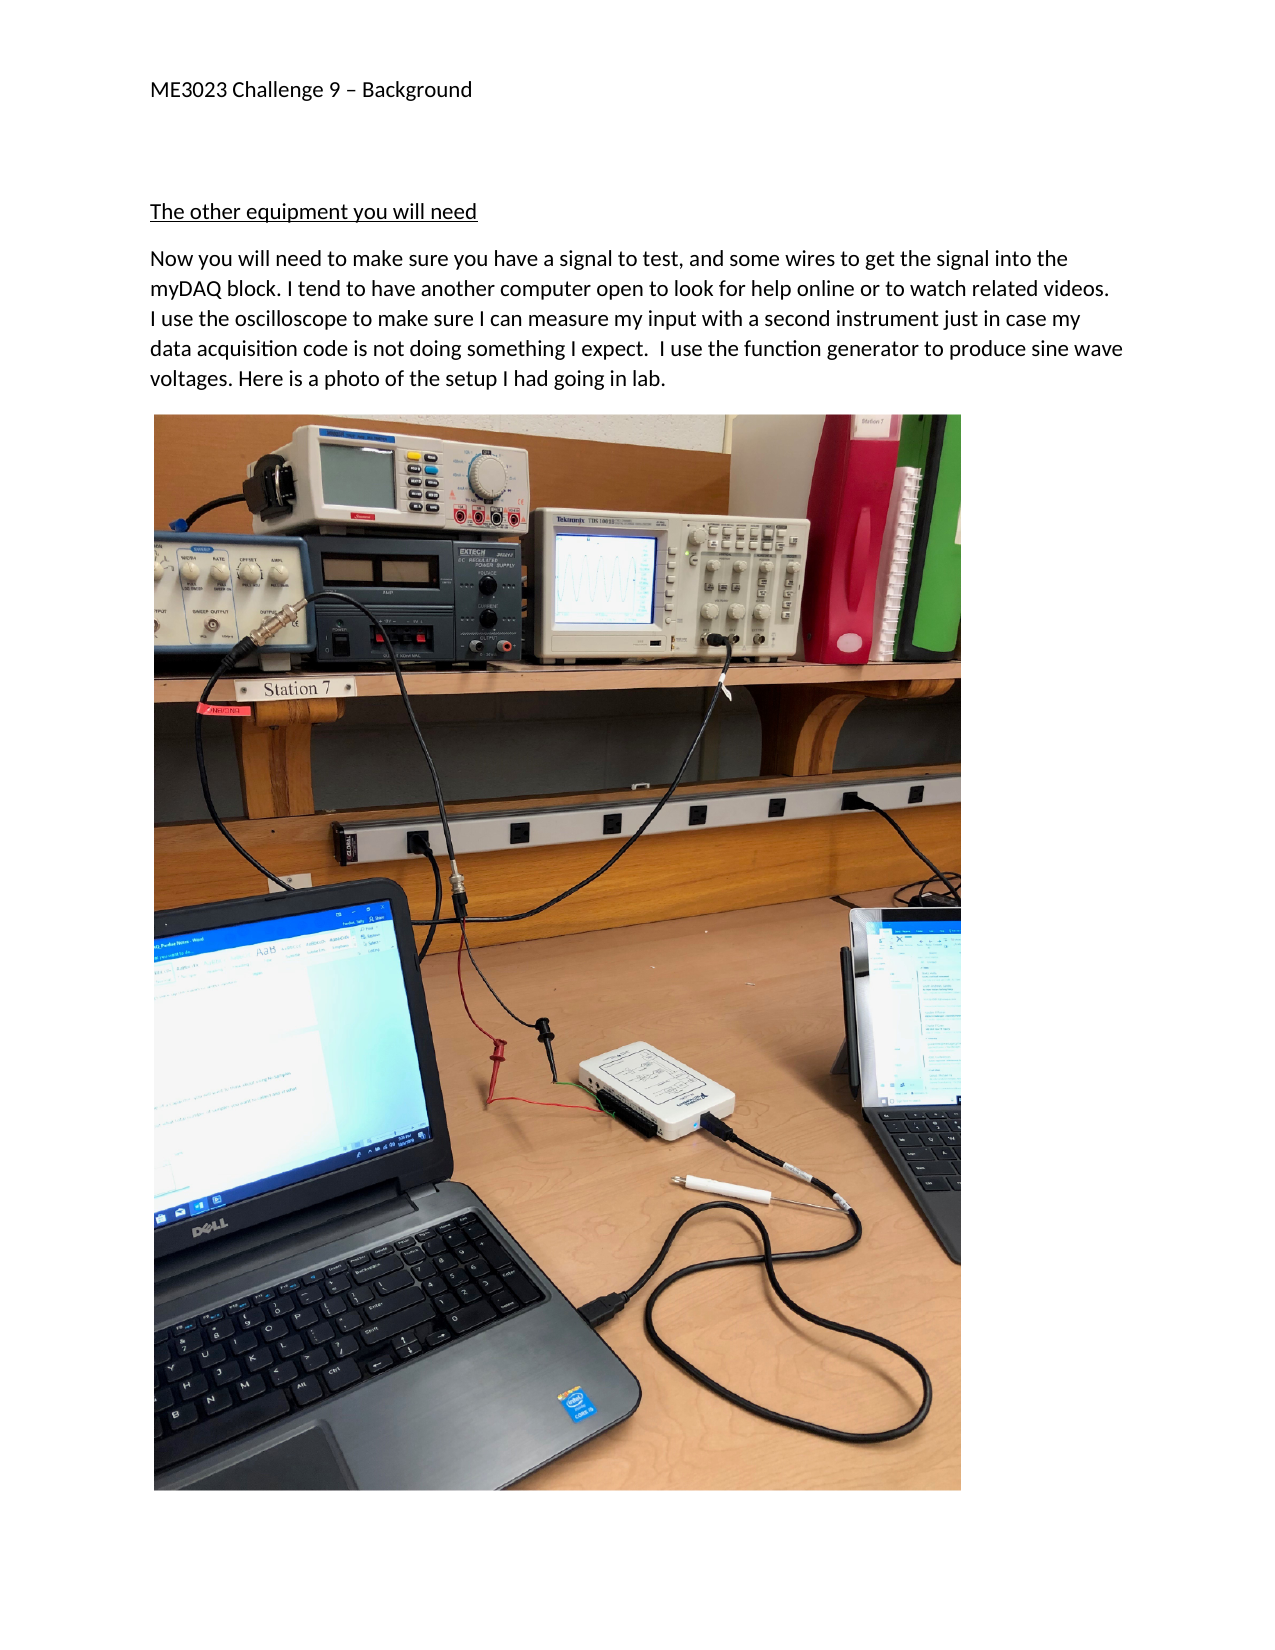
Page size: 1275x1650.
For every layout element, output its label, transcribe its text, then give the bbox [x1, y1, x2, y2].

text Now you will need to make sure you have a signal to test, and some wires to get the signal into the myDAQ block. I tend to have another computer open to look for help online or to watch related videos. I use the oscilloscope to make sure I can measure my input with a second instrument just in case my data acquisition code is not doing something I expect. I use the function generator to produce sine wave voltages. Here is a photo of the setup I had going in lab. [150, 244, 1125, 393]
text The other equipment you will need [150, 197, 1125, 225]
picture [150, 411, 965, 1494]
